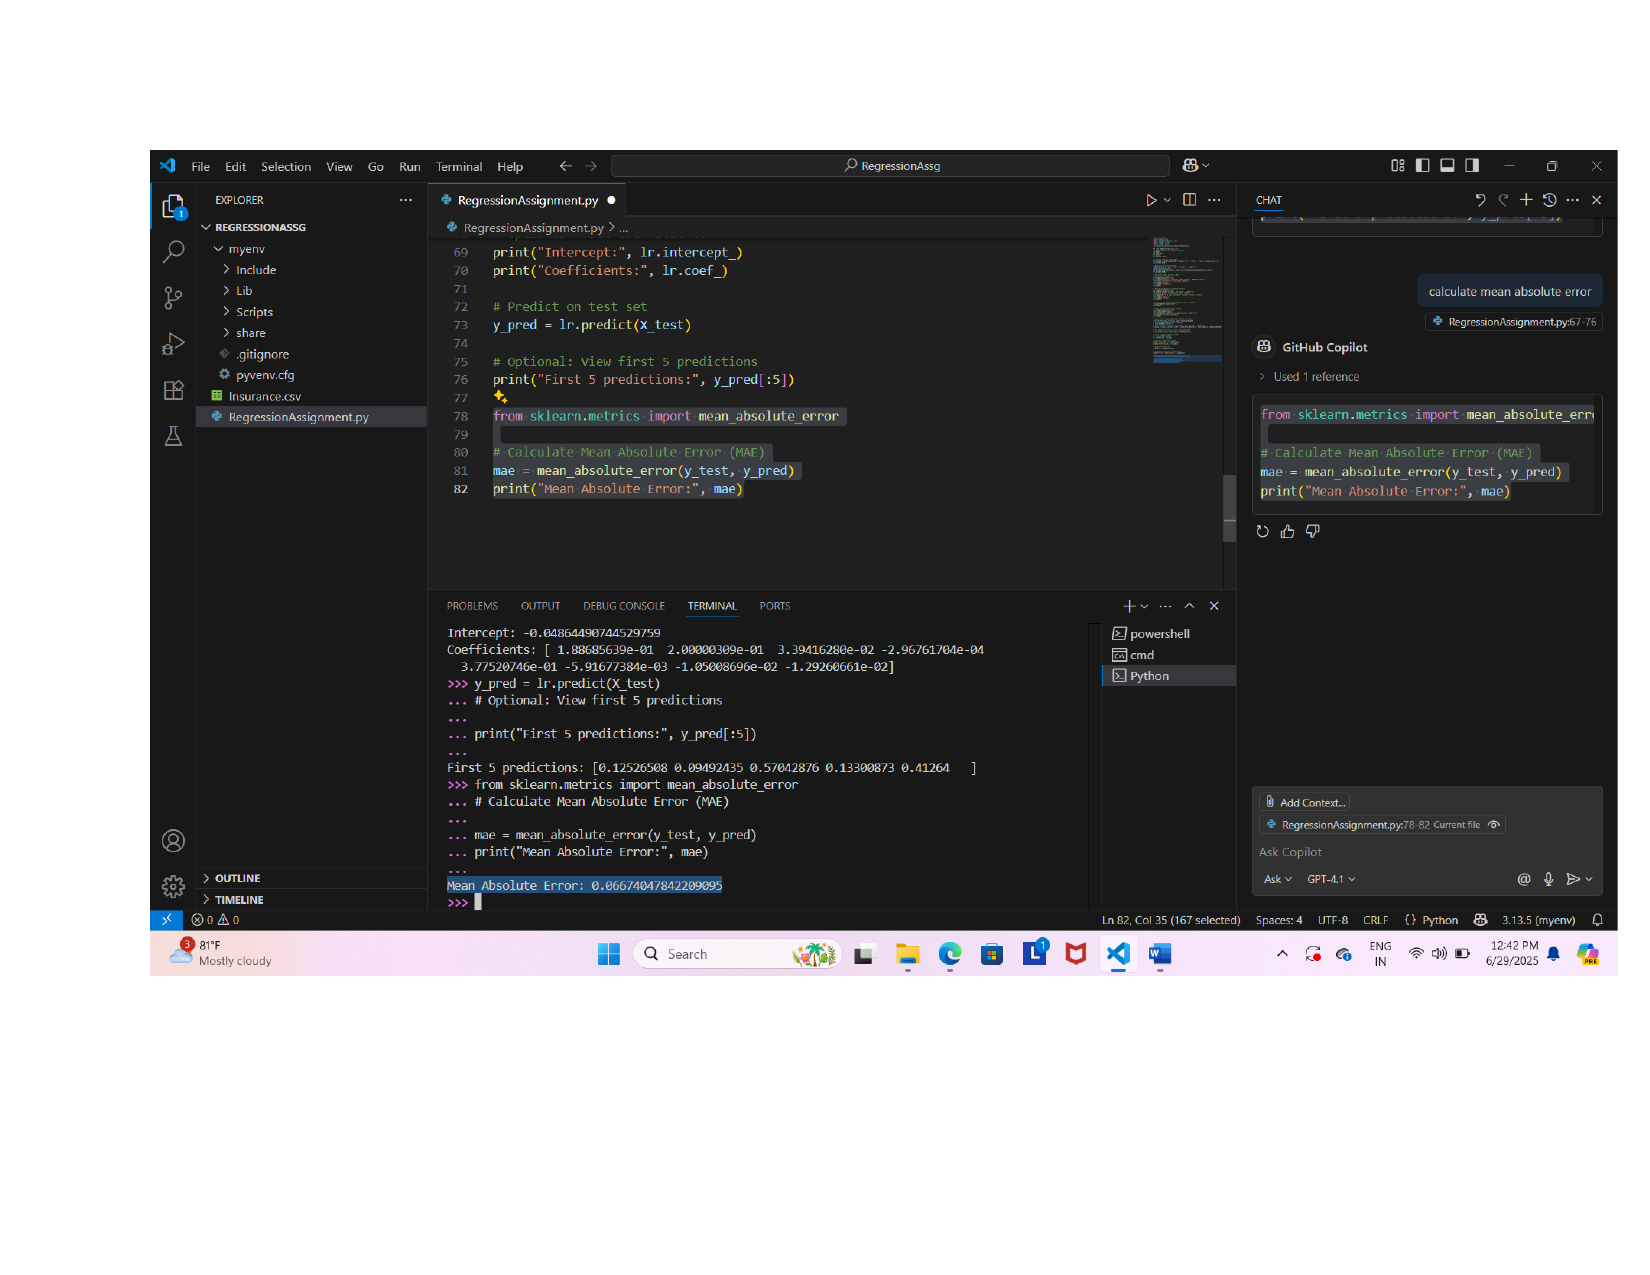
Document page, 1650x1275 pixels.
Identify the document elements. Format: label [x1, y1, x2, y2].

picture [150, 150, 1618, 976]
